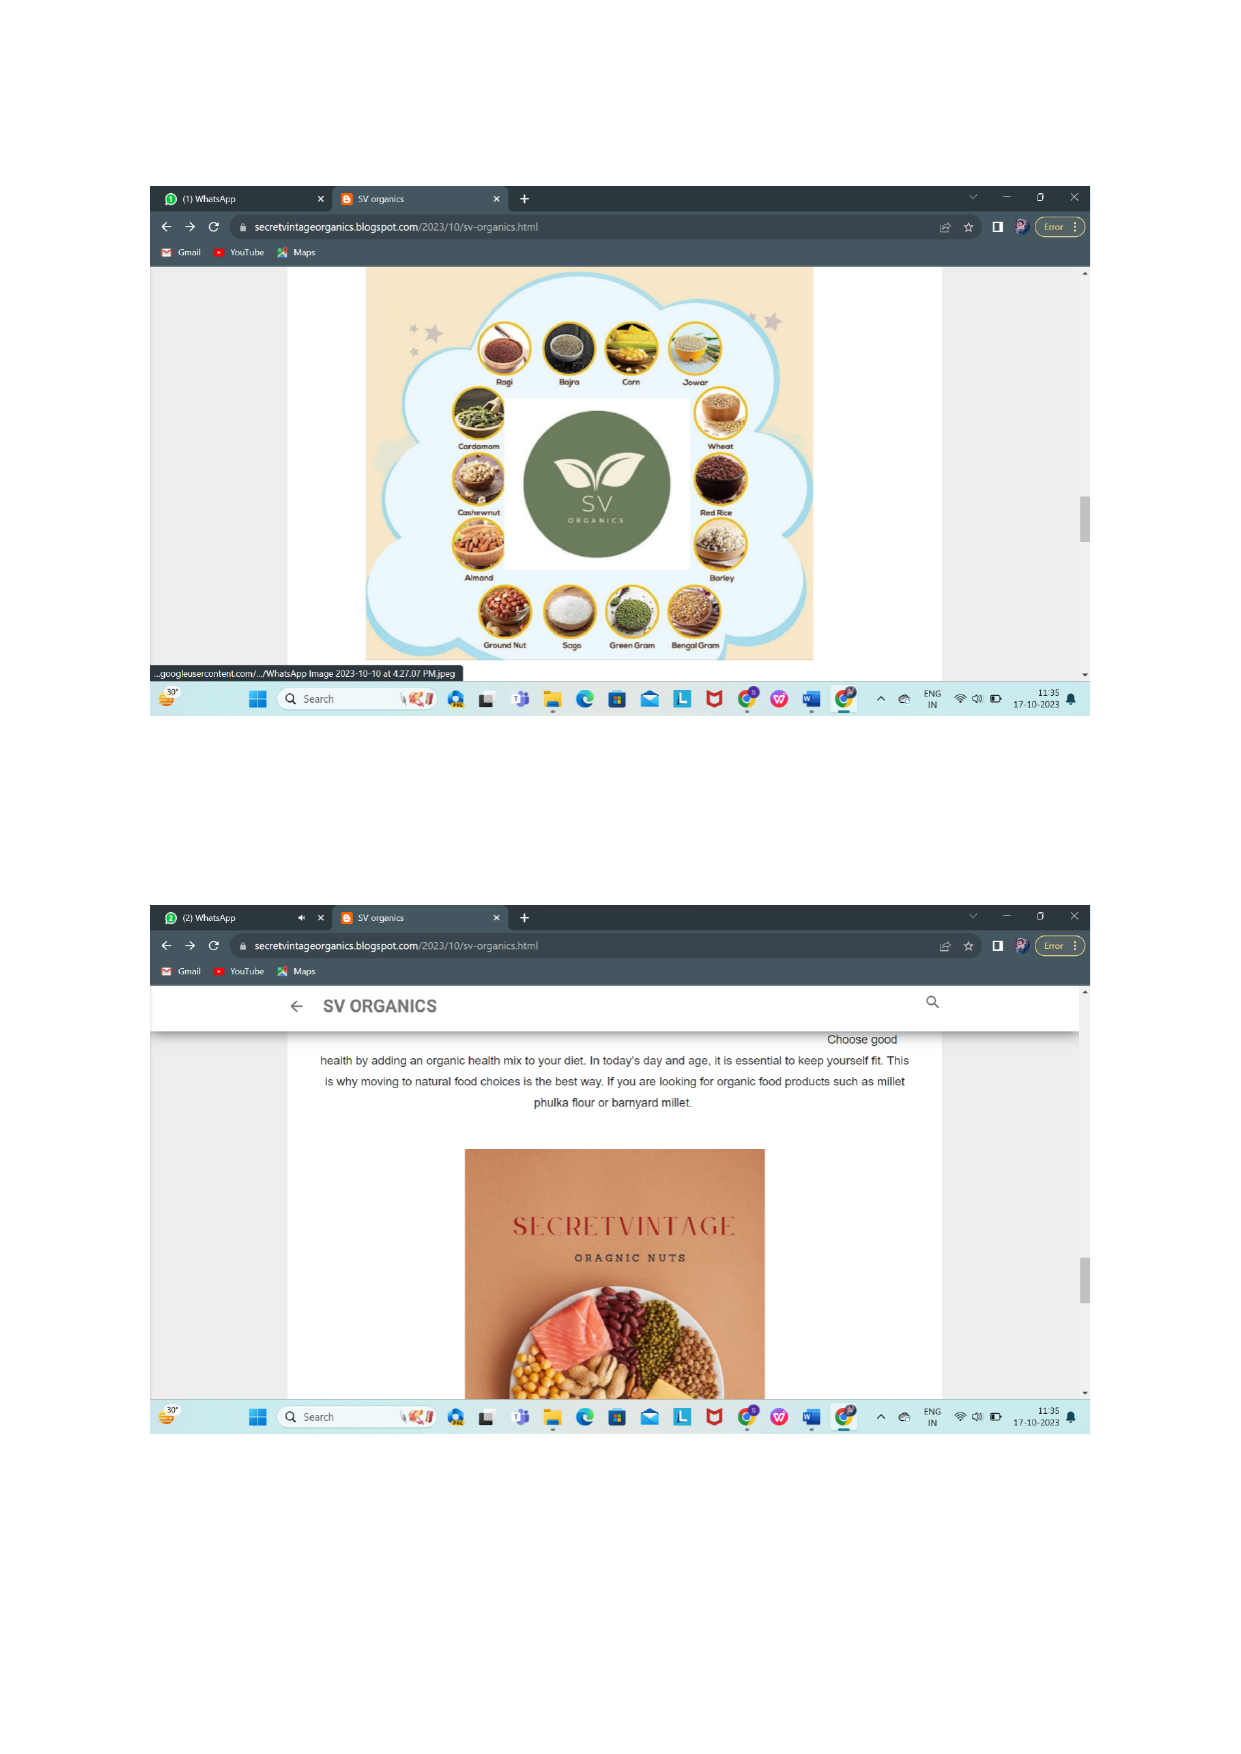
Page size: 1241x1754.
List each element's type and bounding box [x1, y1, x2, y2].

picture [150, 905, 1091, 1434]
picture [150, 186, 1091, 716]
